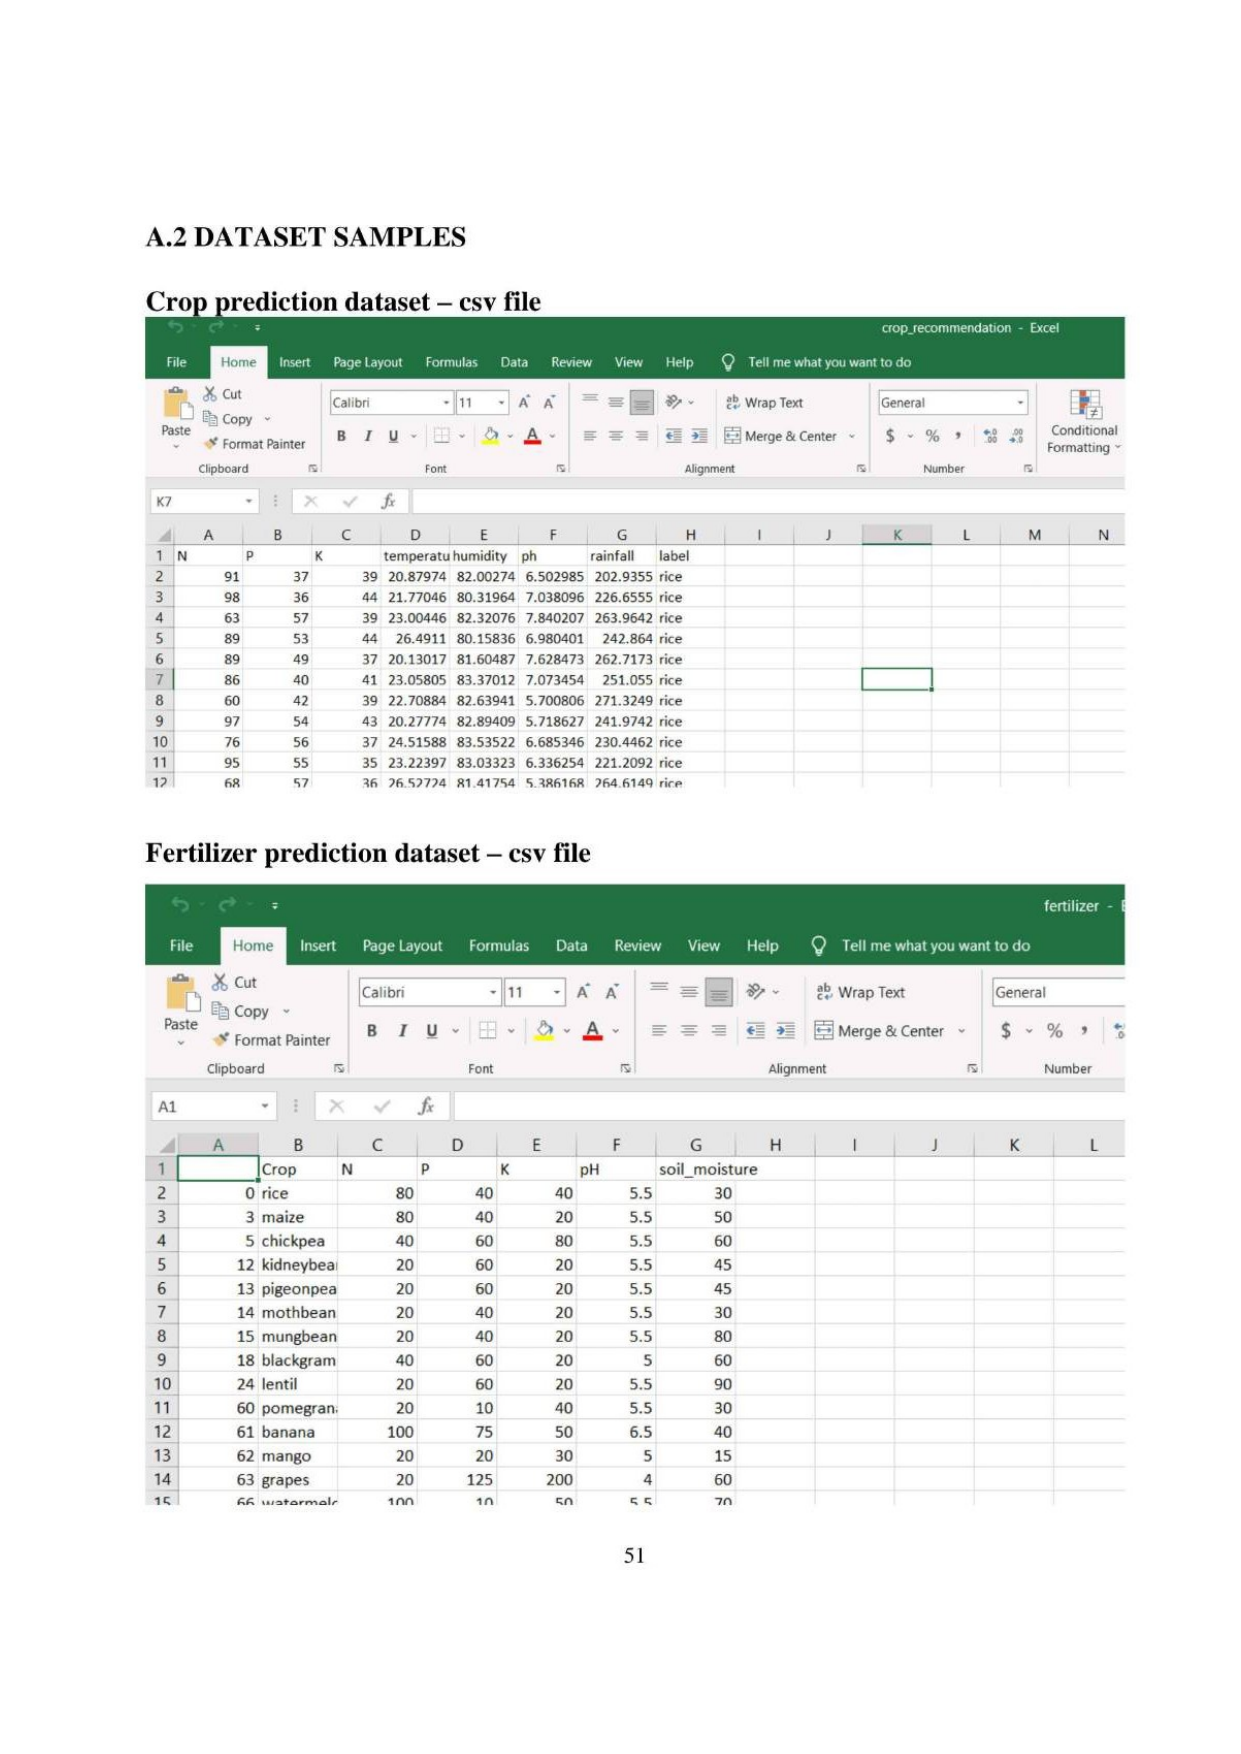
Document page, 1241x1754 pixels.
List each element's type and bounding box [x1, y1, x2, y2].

picture [137, 225, 1140, 1570]
